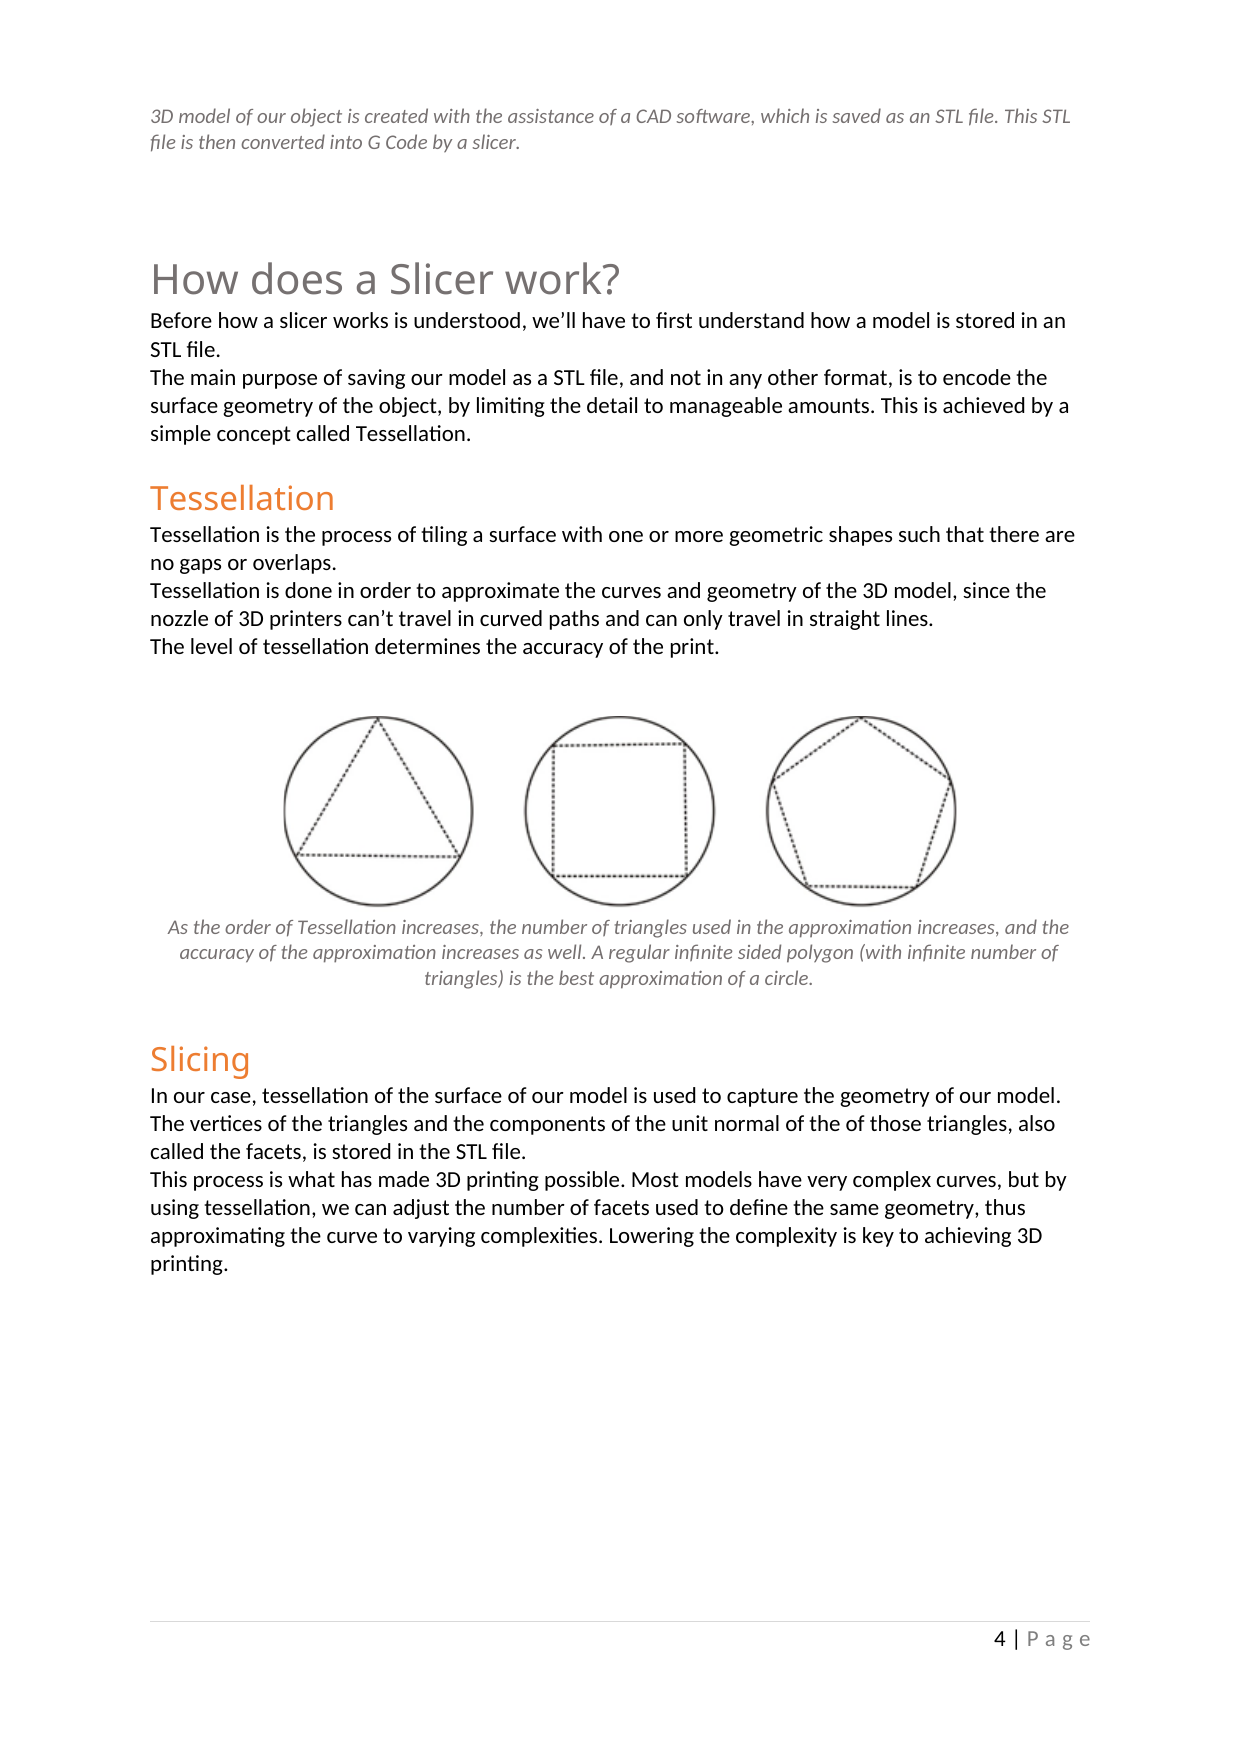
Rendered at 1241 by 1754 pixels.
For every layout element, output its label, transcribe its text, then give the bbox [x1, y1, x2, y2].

subtitle How does a Slicer work? [150, 250, 1090, 307]
text The main purpose of saving our model as a STL file, and not in any other format, is to encode the surface geometry of the object, by limiting the detail to manageable amounts. This is achieved by a simple concept called Tessellation. [150, 363, 1090, 447]
text The level of tessellation determines the accuracy of the print. [150, 632, 1090, 660]
picture [283, 716, 957, 915]
text Tessellation is the process of tiling a surface with one or more geometric shapes such that there are no gaps or overlaps. [150, 520, 1090, 576]
text Before how a slicer works is understood, we’ll have to first understand how a model is stored in an STL file. [150, 307, 1090, 363]
text In our case, tessellation of the surface of our model is used to capture the geometry of our model. The vertices of the triangles and the components of the unit normal of the of those triangles, also called the facets, is stored in the STL file. [150, 1081, 1090, 1165]
text Slicing [150, 1036, 1090, 1081]
text 3D model of our object is created with the assistance of a CAD software, which is saved as an STL file. This STL file is then converted into G Code by a slicer. [150, 103, 1090, 154]
text This process is what has made 3D printing possible. Most models have very complex curves, but by using tessellation, we can adjust the number of facets used to define the same geometry, thus approximating the curve to varying complexities. Lowering the complexity is key to achieving 3D printing. [150, 1165, 1090, 1277]
text Tessellation [150, 475, 1090, 520]
text As the order of Tessellation increases, the number of triangles used in the approximation increases, and the accuracy of the approximation increases as well. A regular infinite sided polygon (with infinite number of triangles) is the best approximation of a circle. [150, 914, 1090, 990]
text Tessellation is done in order to approximate the curves and geometry of the 3D model, since the nozzle of 3D printers can’t travel in curved paths and can only travel in straight lines. [150, 576, 1090, 632]
